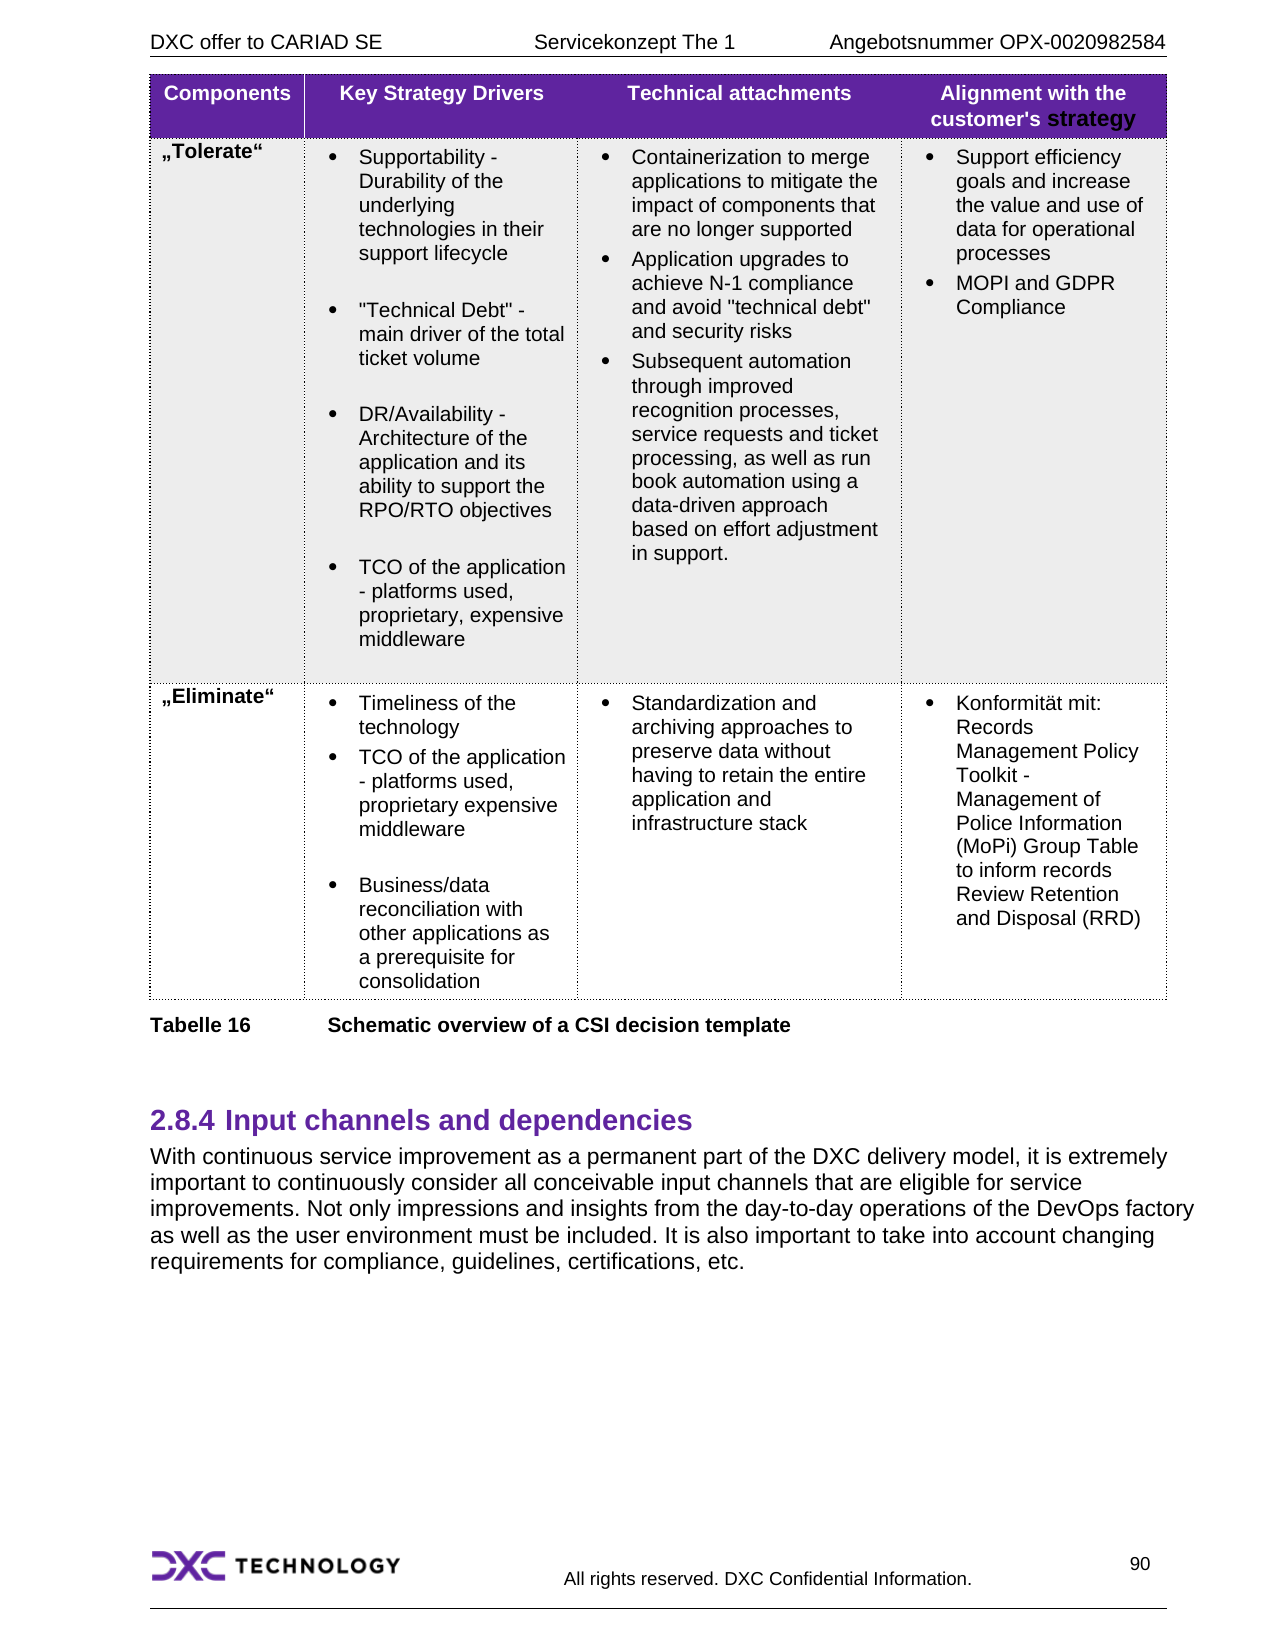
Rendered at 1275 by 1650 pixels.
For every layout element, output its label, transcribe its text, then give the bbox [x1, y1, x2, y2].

table_cell Support efficiency goals and increase the value and use of data for operational processes MOPI and GDPR Compliance [902, 138, 1167, 683]
table_cell Timeliness of the technology TCO of the application - platforms used, proprietary expensive middleware Business/data reconciliation with other applications as a prerequisite for consolidation [305, 683, 577, 999]
table_header Key Strategy Drivers [305, 74, 579, 138]
table_cell Standardization and archiving approaches to preserve data without having to retain the entire application and infrastructure stack [577, 683, 902, 999]
table_cell Containerization to merge applications to mitigate the impact of components that are no longer supported Application upgrades to achieve N-1 compliance and avoid "technical debt" and security risks Subsequent automation through improved recognition processes, service requests and ticket processing, as well as run book automation using a data-driven approach based on effort adjustment in support. [577, 138, 902, 683]
table_cell „Tolerate“ [150, 138, 304, 683]
text With continuous service improvement as a permanent part of the DXC delivery model, it is extremely important to continuously consider all conceivable input channels that are eligible for service improvements. Not only impressions and insights from the day-to-day operations of the DevOps factory as well as the user environment must be included. It is also important to take into account changing requirements for compliance, guidelines, certifications, etc. [150, 1143, 1198, 1274]
table_header Technical attachments [579, 74, 900, 138]
table_cell Konformität mit: Records Management Policy Toolkit - Management of Police Information (MoPi) Group Table to inform records Review Retention and Disposal (RRD) [902, 683, 1167, 999]
text Schematic overview of a CSI decision template [150, 1013, 1167, 1037]
table_cell „Eliminate“ [150, 683, 304, 999]
table_cell Supportability - Durability of the underlying technologies in their support lifecycle "Technical Debt" - main driver of the total ticket volume DR/Availability - Architecture of the application and its ability to support the RPO/RTO objectives TCO of the application - platforms used, proprietary, expensive middleware [305, 138, 577, 683]
table_header Components [150, 74, 304, 138]
subtitle Input channels and dependencies [150, 1103, 1167, 1136]
table_header Alignment with the customer's strategy [900, 74, 1167, 138]
